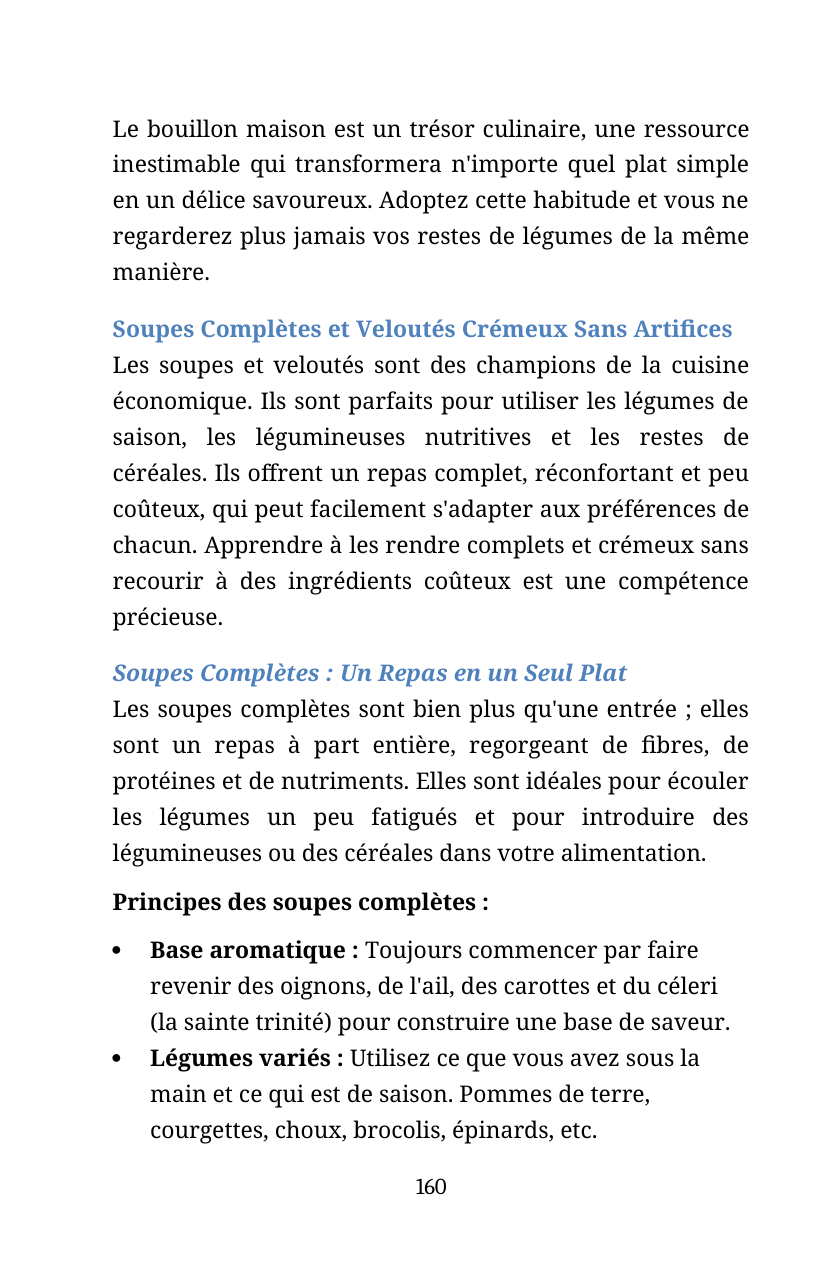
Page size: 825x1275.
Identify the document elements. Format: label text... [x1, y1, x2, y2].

text Le bouillon maison est un trésor culinaire, une ressource inestimable qui transformera n'importe quel plat simple en un délice savoureux. Adoptez cette habitude et vous ne regarderez plus jamais vos restes de légumes de la même manière. [112, 112, 750, 287]
subtitle Soupes Complètes : Un Repas en un Seul Plat [112, 657, 750, 688]
list Base aromatique : Toujours commencer par faire revenir des oignons, de l'ail, des carottes et du céleri (la sainte trinité) pour construire une base de saveur. [112, 934, 750, 1037]
list Légumes variés : Utilisez ce que vous avez sous la main et ce qui est de saison. Pommes de terre, courgettes, choux, brocolis, épinards, etc. [112, 1042, 750, 1145]
text Principes des soupes complètes : [112, 885, 750, 917]
text Les soupes complètes sont bien plus qu'une entrée ; elles sont un repas à part entière, regorgeant de fibres, de protéines et de nutriments. Elles sont idéales pour écouler les légumes un peu fatigués et pour introduire des légumineuses ou des céréales dans votre alimentation. [112, 693, 750, 868]
subtitle Soupes Complètes et Veloutés Crémeux Sans Artifices [112, 313, 750, 344]
text Les soupes et veloutés sont des champions de la cuisine économique. Ils sont parfaits pour utiliser les légumes de saison, les légumineuses nutritives et les restes de céréales. Ils offrent un repas complet, réconfortant et peu coûteux, qui peut facilement s'adapter aux préférences de chacun. Apprendre à les rendre complets et crémeux sans recourir à des ingrédients coûteux est une compétence précieuse. [112, 349, 750, 632]
